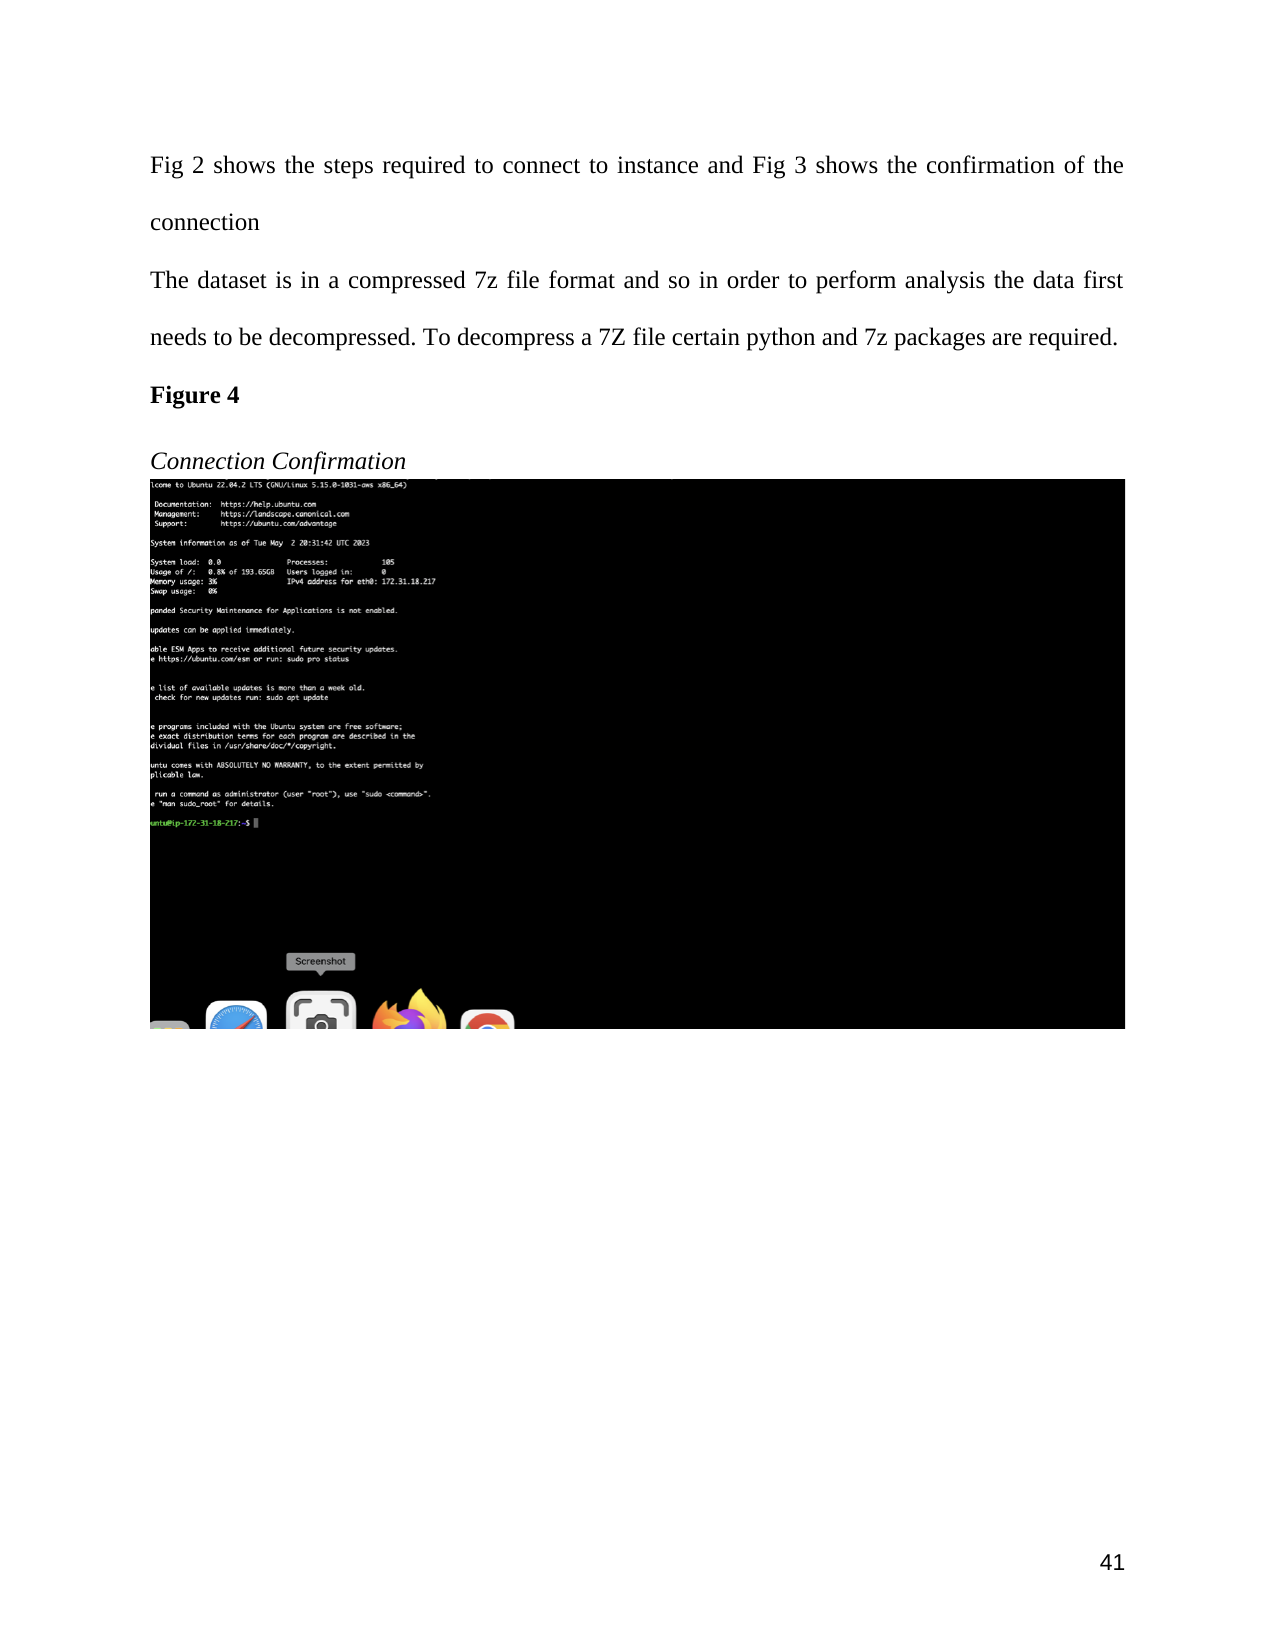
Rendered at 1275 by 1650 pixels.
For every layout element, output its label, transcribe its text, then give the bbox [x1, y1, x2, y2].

text Fig 2 shows the steps required to connect to instance and Fig 3 shows the confirmation of the connection [150, 150, 1125, 236]
text Figure 4 [150, 380, 1125, 409]
text Connection Confirmation [150, 446, 1125, 475]
picture [150, 479, 1125, 1029]
text The dataset is in a compressed 7z file format and so in order to perform analysis the data first needs to be decompressed. To decompress a 7Z file certain python and 7z packages are required. [150, 265, 1125, 351]
